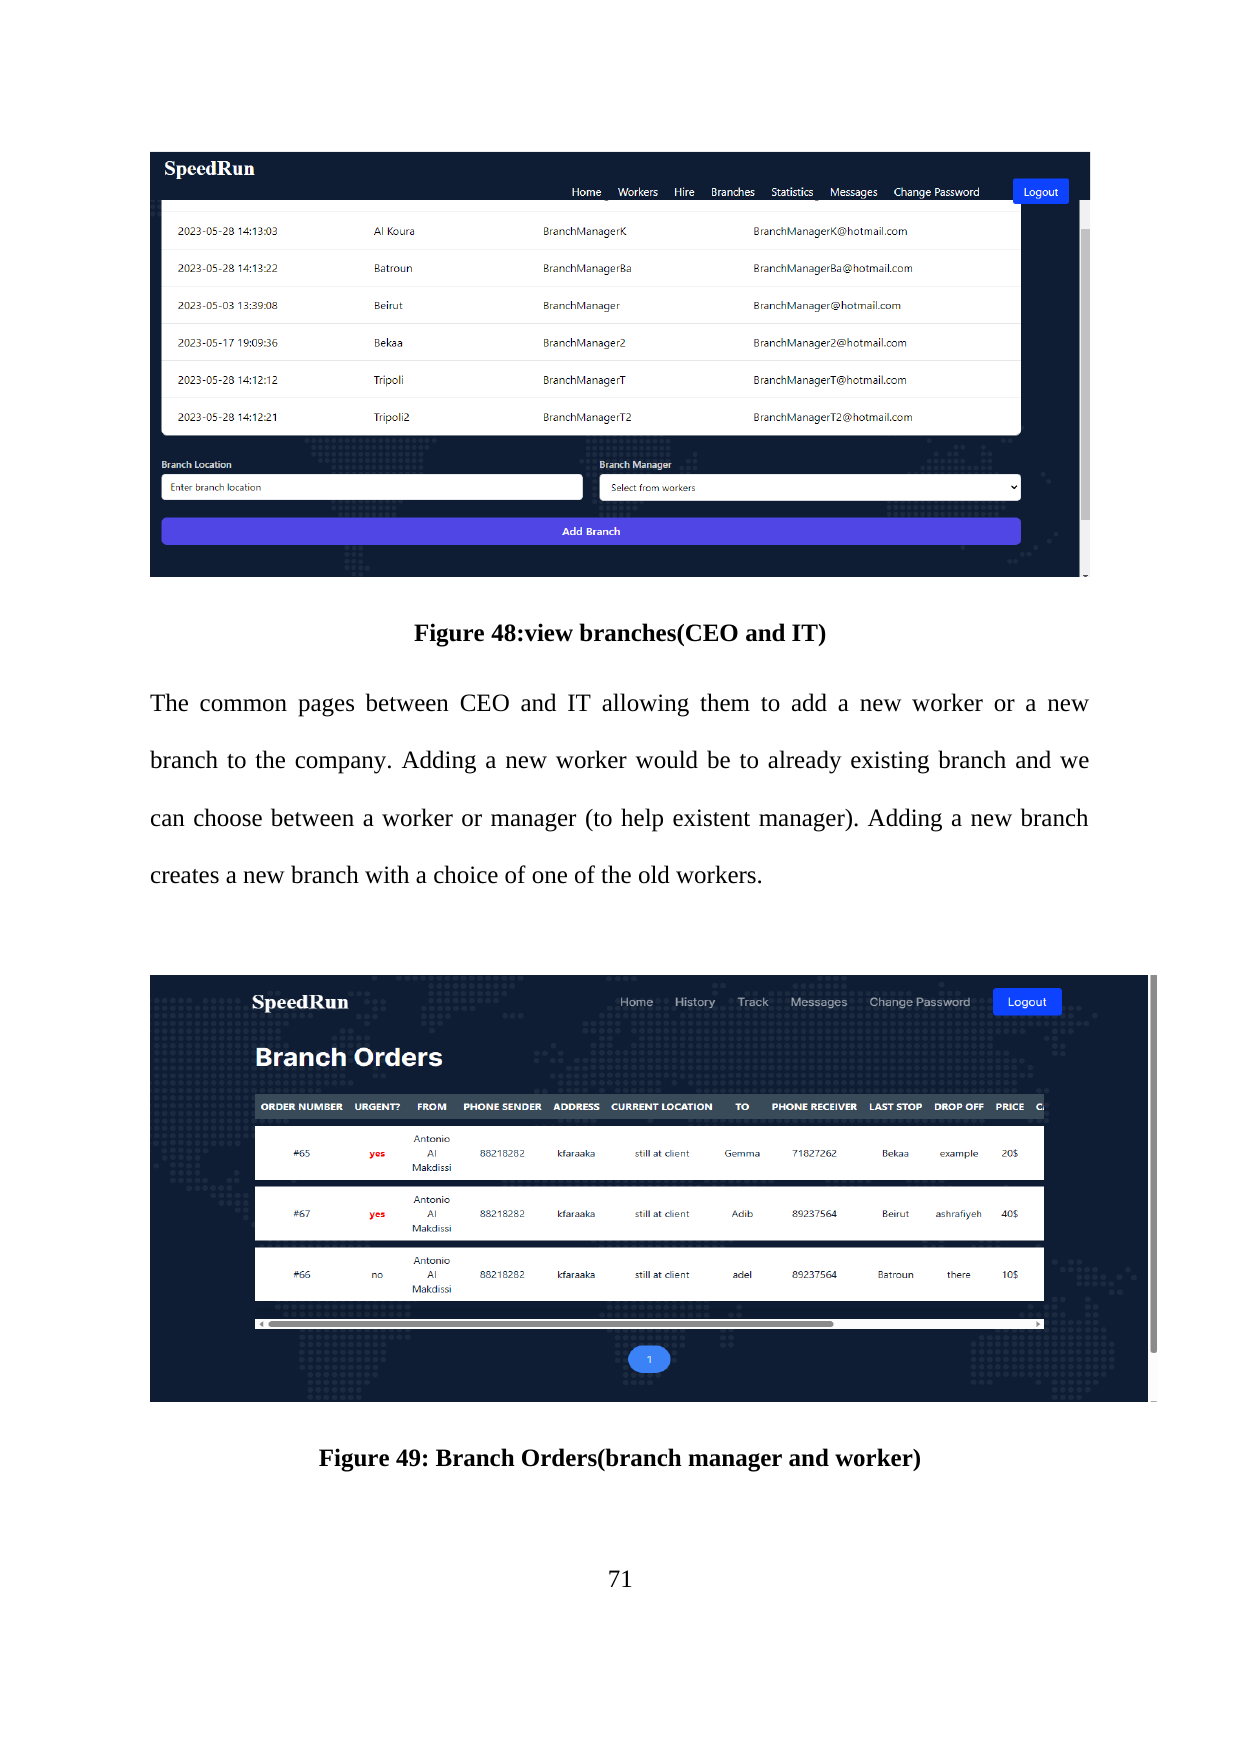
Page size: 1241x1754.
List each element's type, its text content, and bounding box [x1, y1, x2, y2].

text Figure 48:view branches(CEO and IT) [150, 618, 1090, 647]
text The common pages between CEO and IT allowing them to add a new worker or a new branch to the company. Adding a new worker would be to already existing branch and we can choose between a worker or manager (to help existent manager). Adding a new branch creates a new branch with a choice of one of the old workers. [150, 688, 1090, 889]
picture [150, 975, 1159, 1402]
text Figure 49: Branch Orders(branch manager and worker) [150, 1443, 1090, 1472]
picture [150, 150, 1091, 577]
